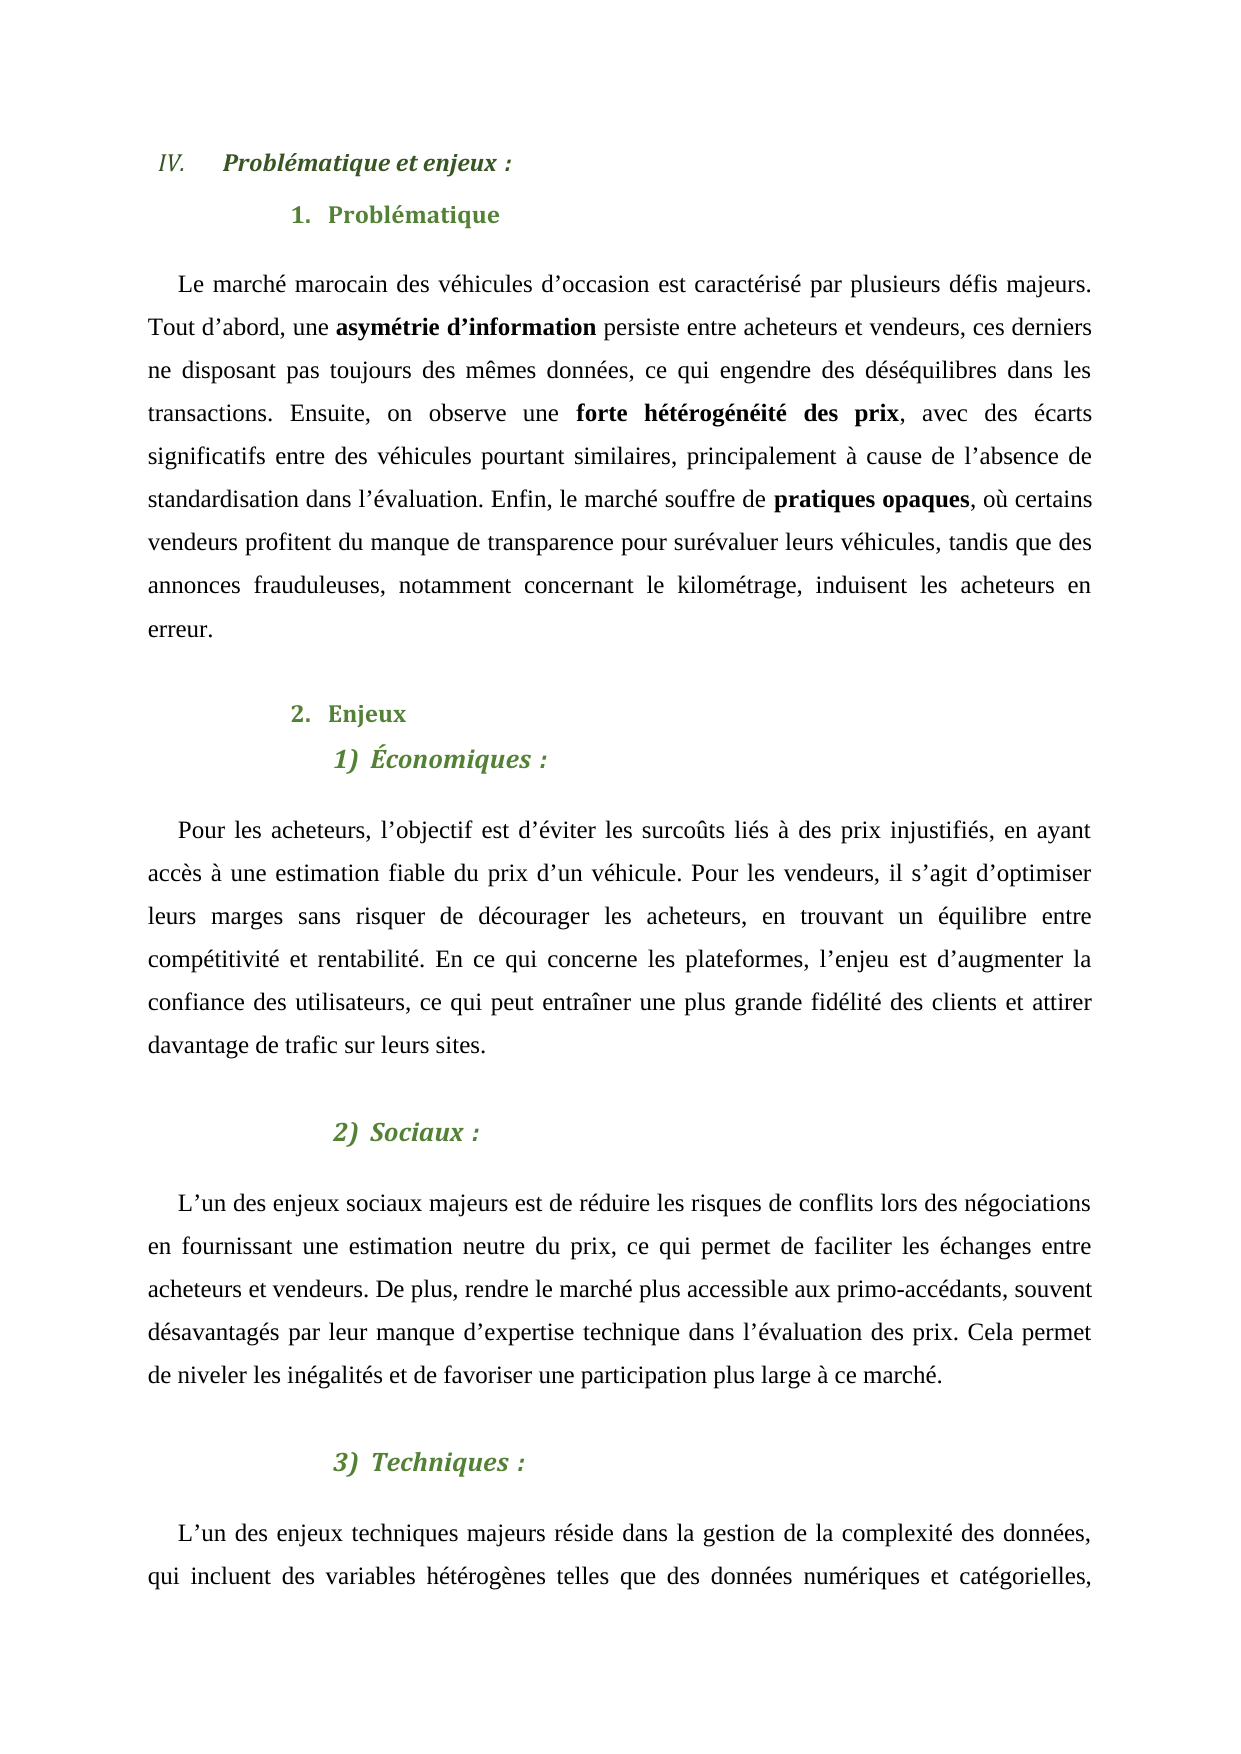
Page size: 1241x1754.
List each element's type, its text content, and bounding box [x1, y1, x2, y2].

subtitle Enjeux [290, 698, 1092, 728]
subtitle Sociaux : [333, 1115, 1092, 1147]
subtitle Techniques : [333, 1445, 1092, 1477]
subtitle Problématique et enjeux : [185, 148, 1092, 177]
text Pour les acheteurs, l’objectif est d’éviter les surcoûts liés à des prix injustifiés, en ayant accès à une estimation fiable du prix d’un véhicule. Pour les vendeurs, il s’agit d’optimiser leurs marges sans risquer de décourager les acheteurs, en trouvant un équilibre entre compétitivité et rentabilité. En ce qui concerne les plateformes, l’enjeu est d’augmenter la confiance des utilisateurs, ce qui peut entraîner une plus grande fidélité des clients et attirer davantage de trafic sur leurs sites. [148, 815, 1092, 1059]
text Le marché marocain des véhicules d’occasion est caractérisé par plusieurs défis majeurs. Tout d’abord, une asymétrie d’information persiste entre acheteurs et vendeurs, ces derniers ne disposant pas toujours des mêmes données, ce qui engendre des déséquilibres dans les transactions. Ensuite, on observe une forte hétérogénéité des prix, avec des écarts significatifs entre des véhicules pourtant similaires, principalement à cause de l’absence de standardisation dans l’évaluation. Enfin, le marché souffre de pratiques opaques, où certains vendeurs profitent du manque de transparence pour surévaluer leurs véhicules, tandis que des annonces frauduleuses, notamment concernant le kilométrage, induisent les acheteurs en erreur. [148, 269, 1092, 642]
text L’un des enjeux sociaux majeurs est de réduire les risques de conflits lors des négociations en fournissant une estimation neutre du prix, ce qui permet de faciliter les échanges entre acheteurs et vendeurs. De plus, rendre le marché plus accessible aux primo-accédants, souvent désavantagés par leur manque d’expertise technique dans l’évaluation des prix. Cela permet de niveler les inégalités et de favoriser une participation plus large à ce marché. [148, 1188, 1092, 1389]
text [148, 1518, 1092, 1590]
subtitle Économiques : [333, 742, 1092, 774]
subtitle Problématique [290, 200, 1092, 229]
